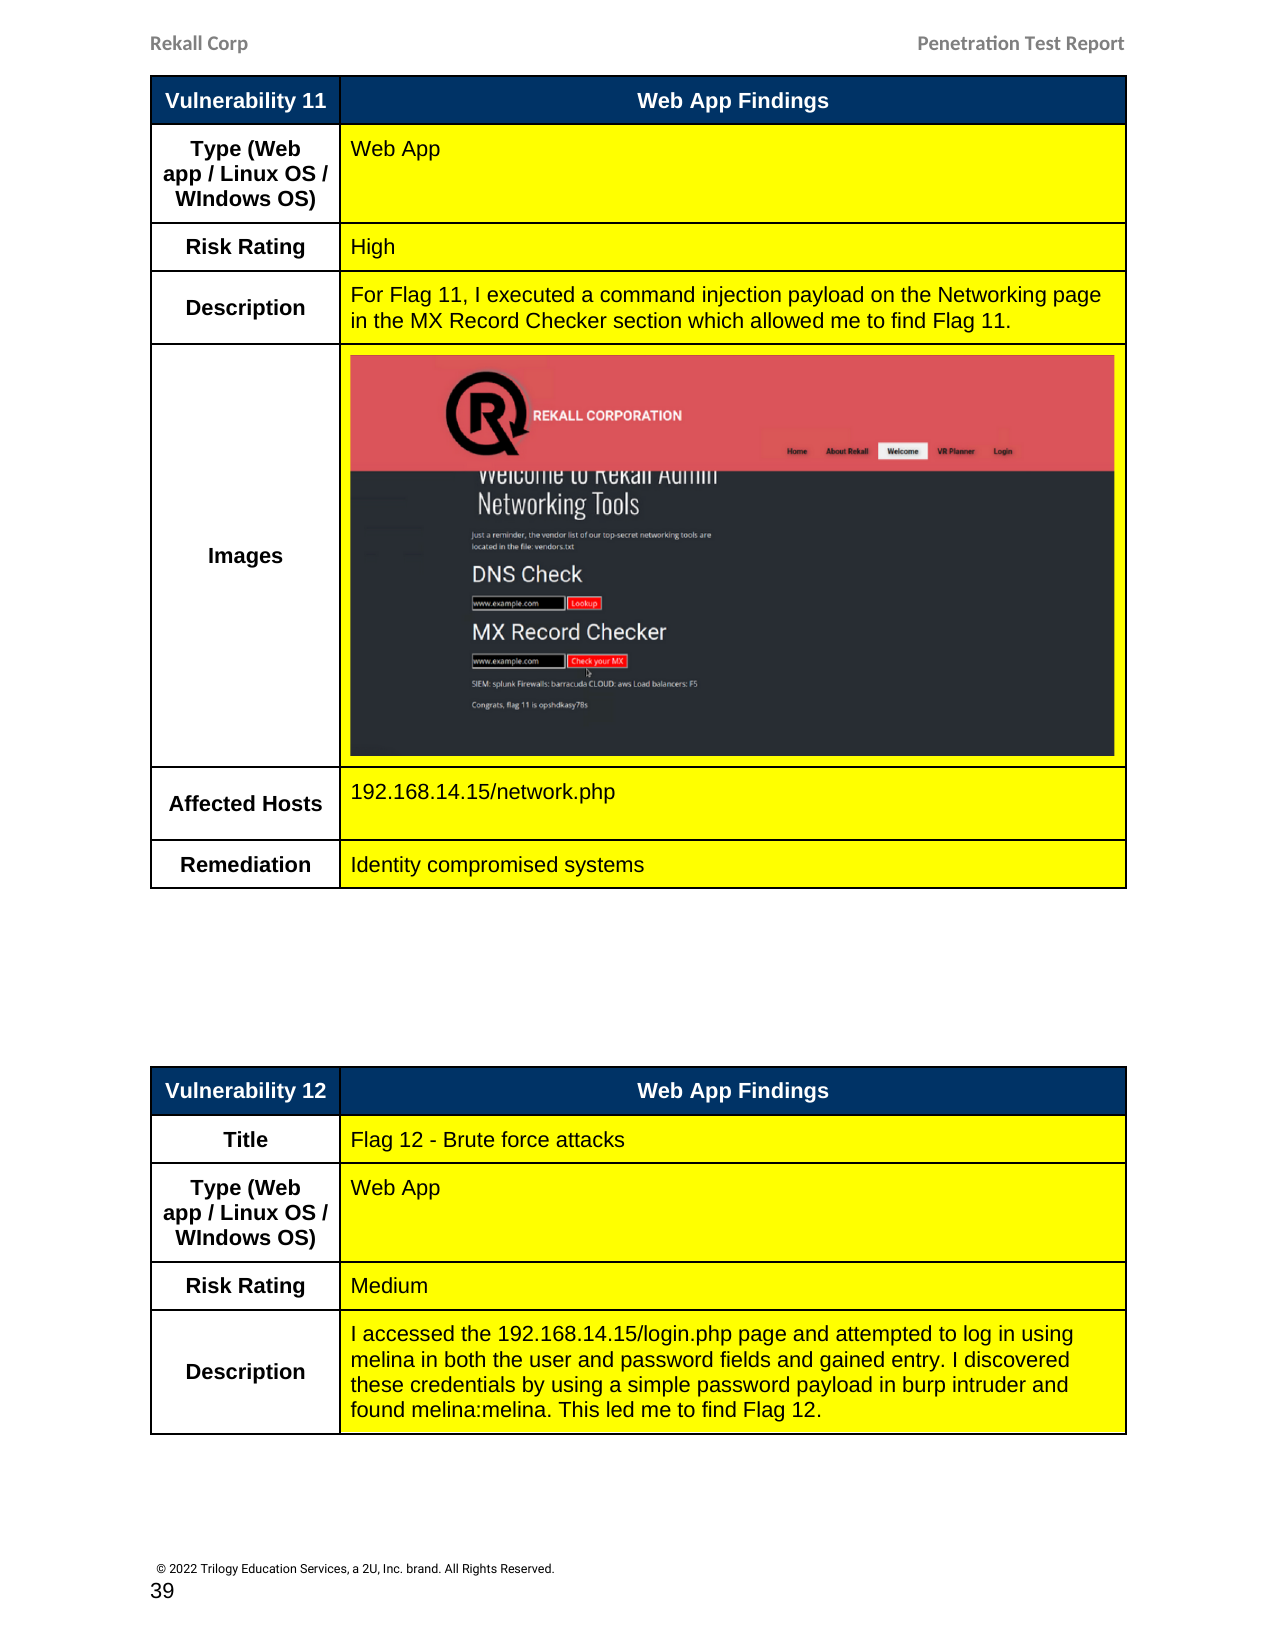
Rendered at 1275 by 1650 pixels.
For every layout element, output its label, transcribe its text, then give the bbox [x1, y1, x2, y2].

table_cell [341, 345, 1125, 766]
table_cell Description [152, 272, 339, 343]
table_cell Type (Web app / Linux OS / WIndows OS) [152, 125, 339, 222]
table_cell Identity compromised systems [341, 841, 1125, 887]
table_cell Images [152, 345, 339, 766]
table_cell High [341, 224, 1125, 270]
table_cell Flag 12 - Brute force attacks [341, 1116, 1125, 1162]
table_cell Title [152, 1116, 339, 1162]
table_cell Medium [341, 1263, 1125, 1309]
table_cell Risk Rating [152, 224, 339, 270]
table_cell Description [152, 1311, 339, 1432]
table_cell Type (Web app / Linux OS / WIndows OS) [152, 1164, 339, 1261]
table_cell Web App [341, 1164, 1125, 1261]
table_cell Risk Rating [152, 1263, 339, 1309]
table_cell I accessed the 192.168.14.15/login.php page and attempted to log in using melina in both the user and password fields and gained entry. I discovered these credentials by using a simple password payload in burp intruder and found melina:melina. This led me to find Flag 12. [341, 1311, 1125, 1432]
table_cell Affected Hosts [152, 768, 339, 839]
table_header Web App Findings [341, 77, 1125, 123]
picture [350, 355, 1115, 756]
table_cell For Flag 11, I executed a command injection payload on the Networking page in the MX Record Checker section which allowed me to find Flag 11. [341, 272, 1125, 343]
table_cell Remediation [152, 841, 339, 887]
table_cell Web App [341, 125, 1125, 222]
table_cell 192.168.14.15/network.php [341, 768, 1125, 839]
table_header Web App Findings [341, 1068, 1125, 1114]
table_header Vulnerability 11 [152, 77, 339, 123]
table_header Vulnerability 12 [152, 1068, 339, 1114]
